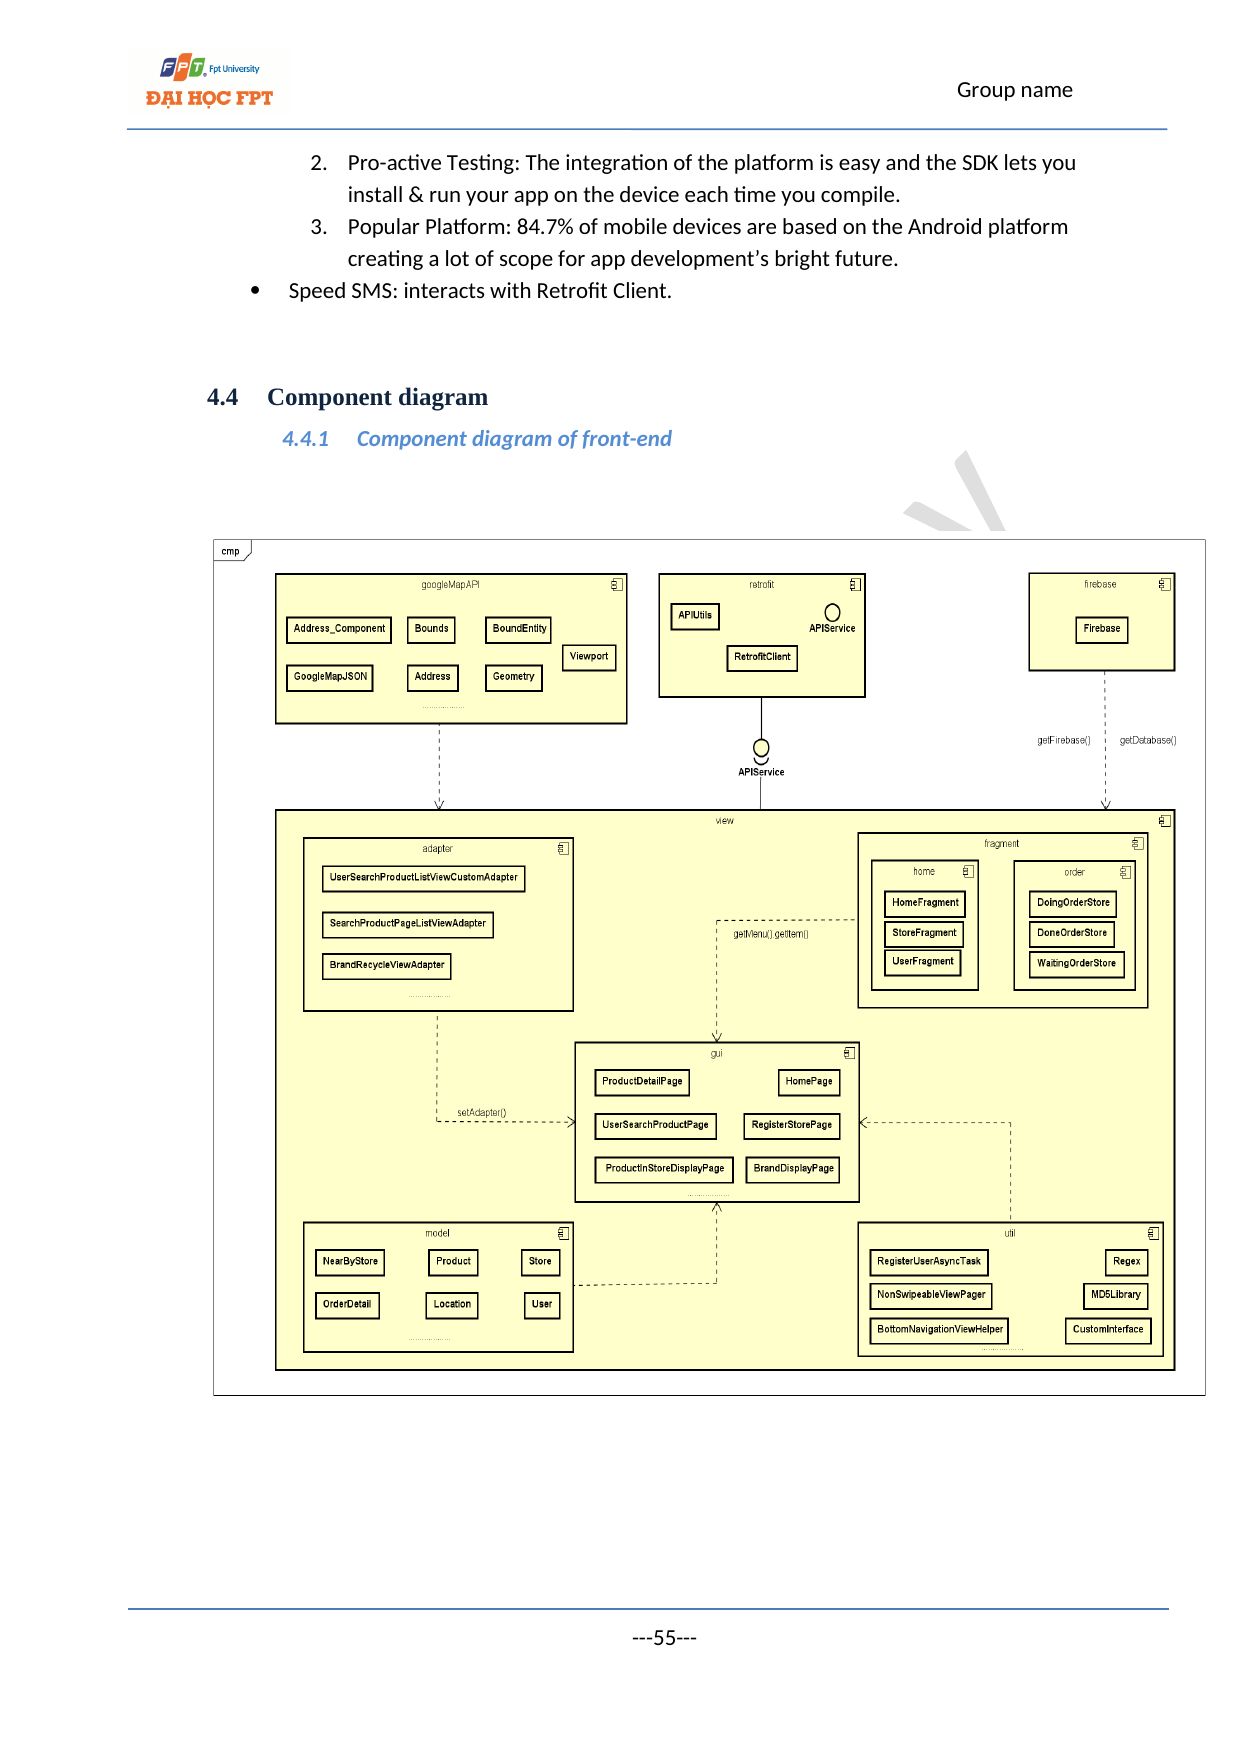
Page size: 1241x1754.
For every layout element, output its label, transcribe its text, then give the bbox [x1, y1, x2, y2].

list Popular Platform: 84.7% of mobile devices are based on the Android platform creating a lot of scope for app development’s bright future. [310, 212, 1122, 272]
list Pro-active Testing: The integration of the platform is easy and the SDK lets you install & run your app on the device each time you compile. [310, 148, 1122, 208]
picture [206, 531, 1212, 1403]
list Speed SMS: interacts with Retrofit Client. [251, 276, 1122, 304]
subtitle Component diagram [207, 382, 1122, 411]
picture [129, 46, 290, 116]
subtitle Component diagram of front-end [282, 424, 1122, 452]
